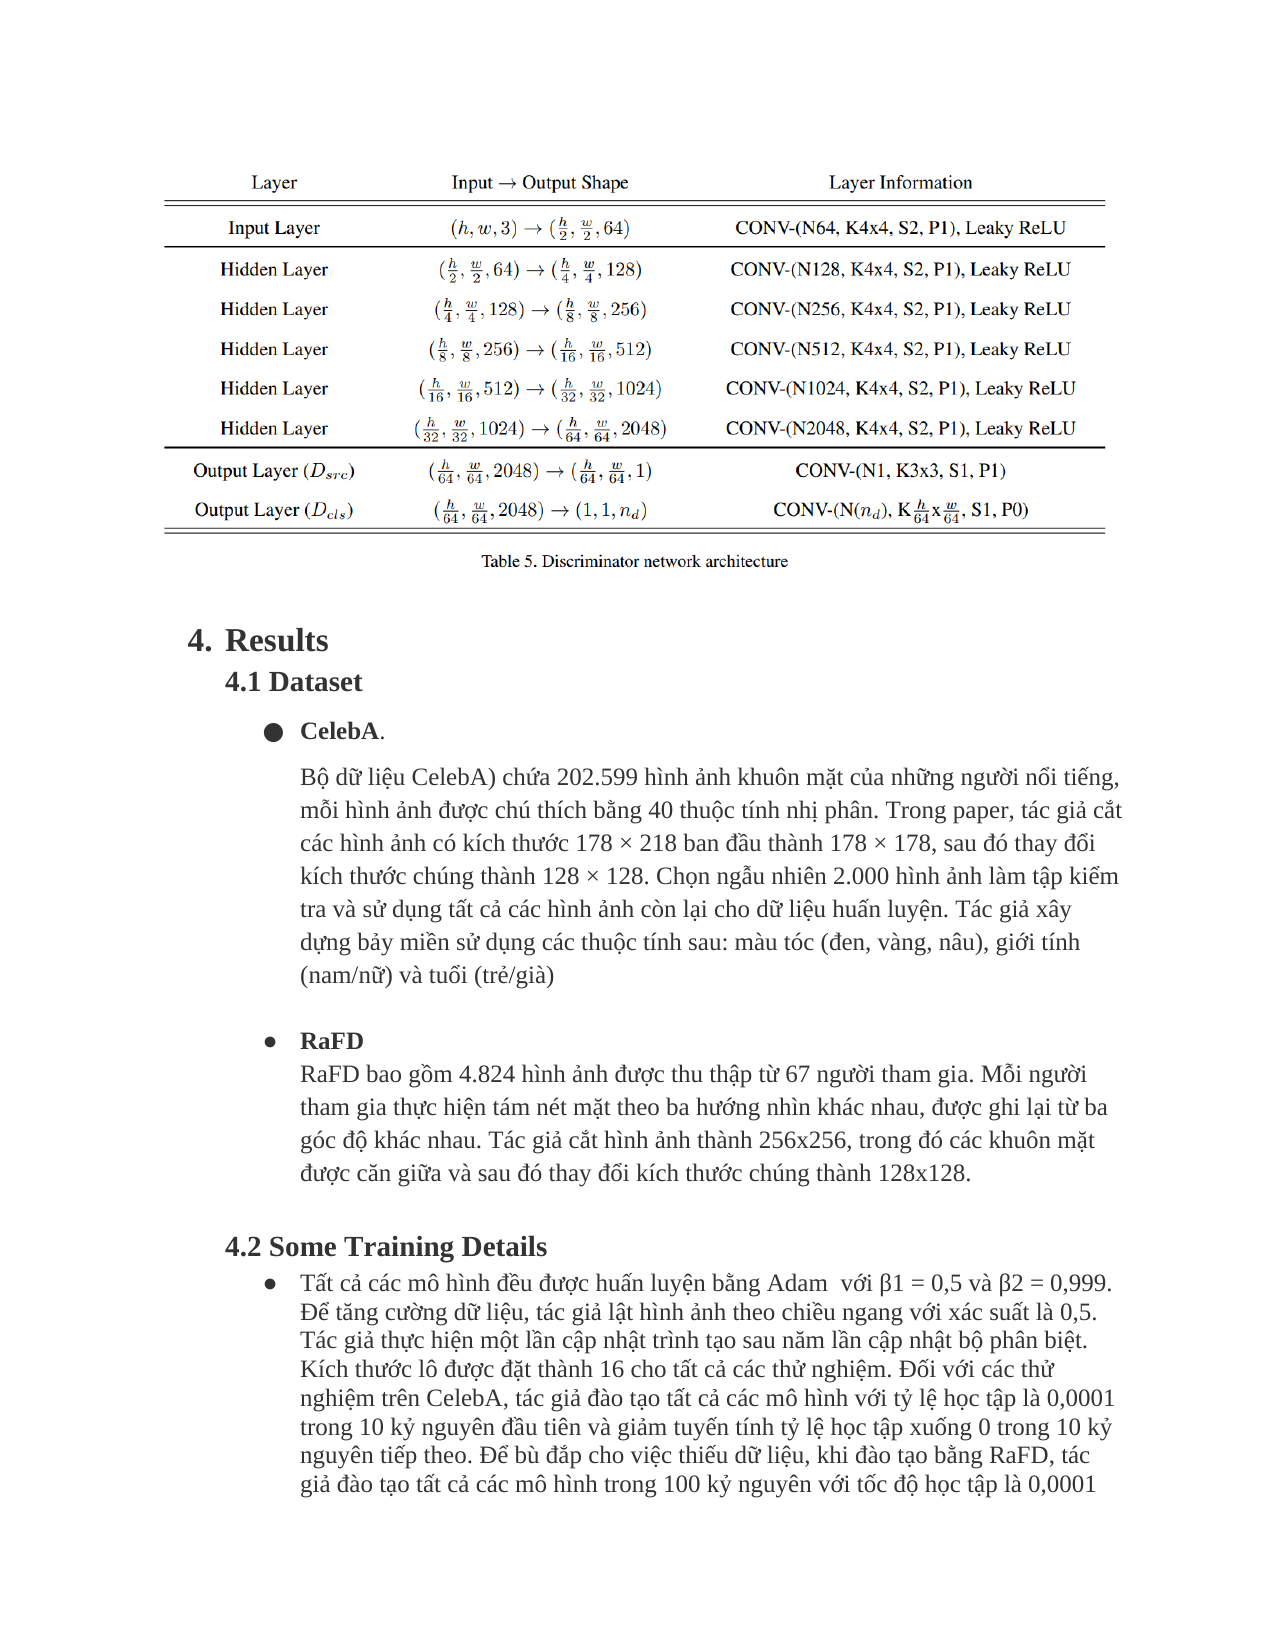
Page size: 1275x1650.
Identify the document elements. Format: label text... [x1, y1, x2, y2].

text Bộ dữ liệu CelebA) chứa 202.599 hình ảnh khuôn mặt của những người nổi tiếng, mỗi hình ảnh được chú thích bằng 40 thuộc tính nhị phân. Trong paper, tác giả cắt các hình ảnh có kích thước 178 × 218 ban đầu thành 178 × 178, sau đó thay đổi kích thước chúng thành 128 × 128. Chọn ngẫu nhiên 2.000 hình ảnh làm tập kiểm tra và sử dụng tất cả các hình ảnh còn lại cho dữ liệu huấn luyện. Tác giả xây dựng bảy miền sử dụng các thuộc tính sau: màu tóc (đen, vàng, nâu), giới tính (nam/nữ) và tuổi (trẻ/già) [300, 762, 1125, 988]
list CelebA. [262, 703, 1125, 754]
text RaFD bao gồm 4.824 hình ảnh được thu thập từ 67 người tham gia. Mỗi người tham gia thực hiện tám nét mặt theo ba hướng nhìn khác nhau, được ghi lại từ ba góc độ khác nhau. Tác giả cắt hình ảnh thành 256x256, trong đó các khuôn mặt được căn giữa và sau đó thay đổi kích thước chúng thành 128x128. [300, 1059, 1125, 1187]
list RaFD [262, 1026, 1125, 1054]
list Dataset [225, 664, 1125, 698]
picture [150, 150, 1125, 582]
list Some Training Details [225, 1229, 1125, 1263]
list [262, 1268, 1125, 1498]
list Results [187, 620, 1125, 658]
